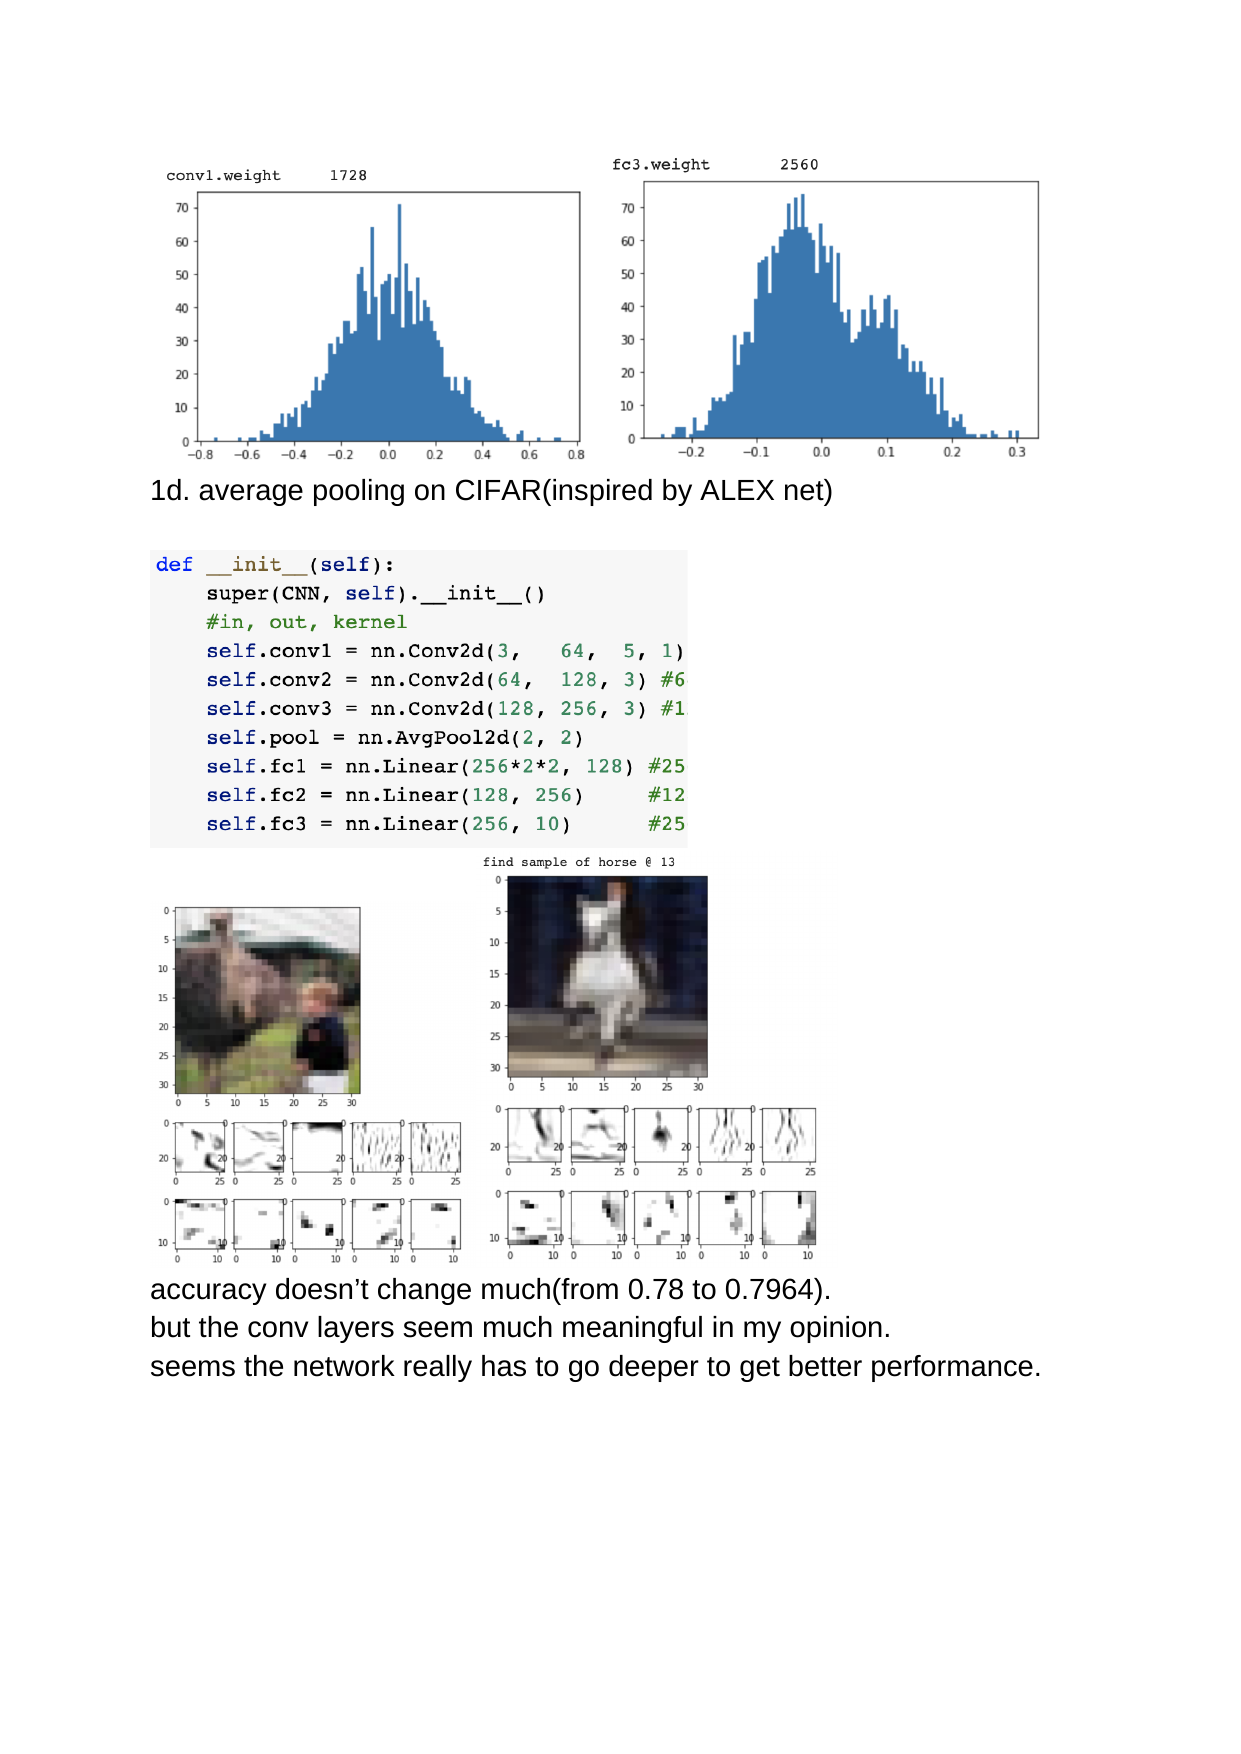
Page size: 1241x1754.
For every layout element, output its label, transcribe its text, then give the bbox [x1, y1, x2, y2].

picture [158, 150, 1067, 468]
text accuracy doesn’t change much(from 0.78 to 0.7964). [150, 1272, 1090, 1305]
picture [150, 550, 688, 848]
text seems the network really has to go deeper to get better performance. [150, 1349, 1090, 1382]
picture [150, 851, 838, 1268]
text 1d. average pooling on CIFAR(inspired by ALEX net) [150, 473, 1090, 506]
text but the conv layers seem much meaningful in my opinion. [150, 1310, 1090, 1344]
